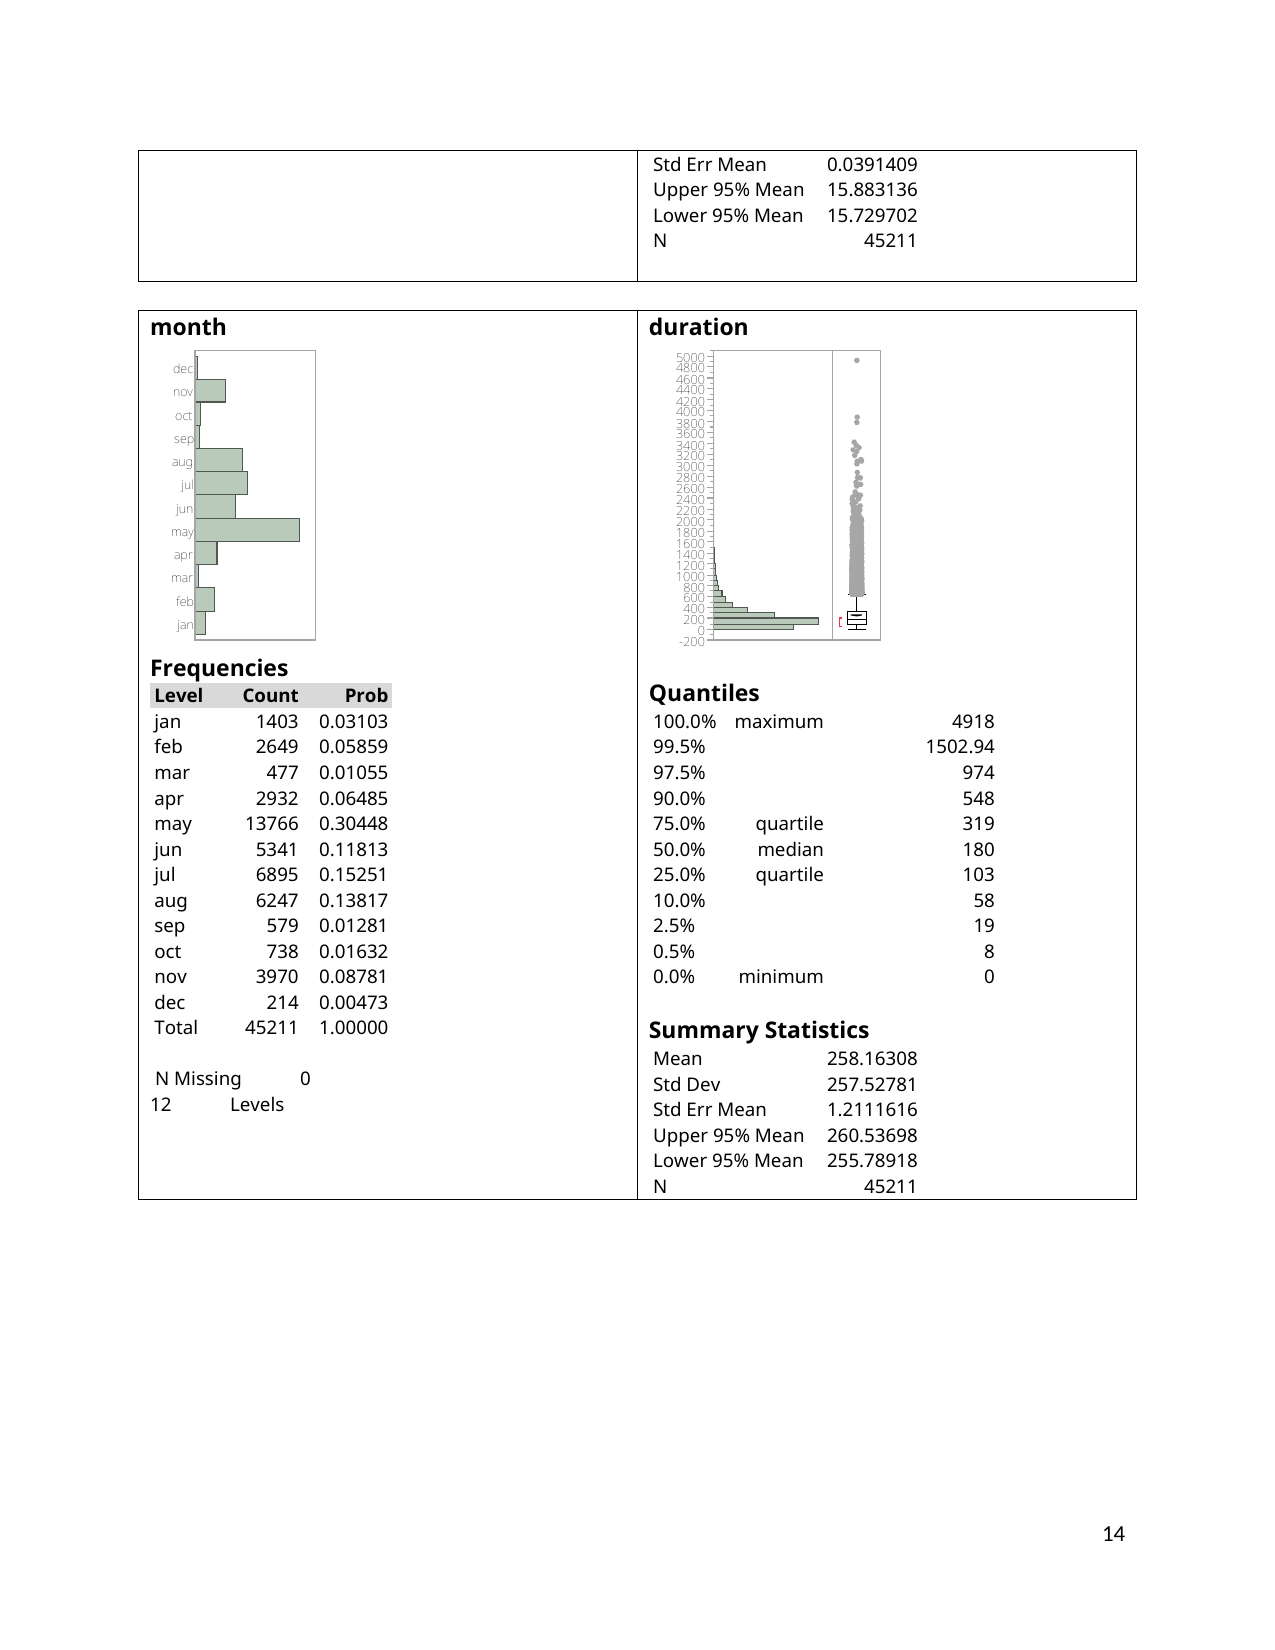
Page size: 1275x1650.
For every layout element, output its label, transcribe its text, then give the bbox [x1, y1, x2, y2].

table_header month Frequencies N Missing 0 12 Levels [139, 311, 637, 1199]
table_header duration Quantiles Summary Statistics [638, 311, 1136, 1199]
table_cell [139, 151, 637, 281]
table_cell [638, 151, 1136, 281]
